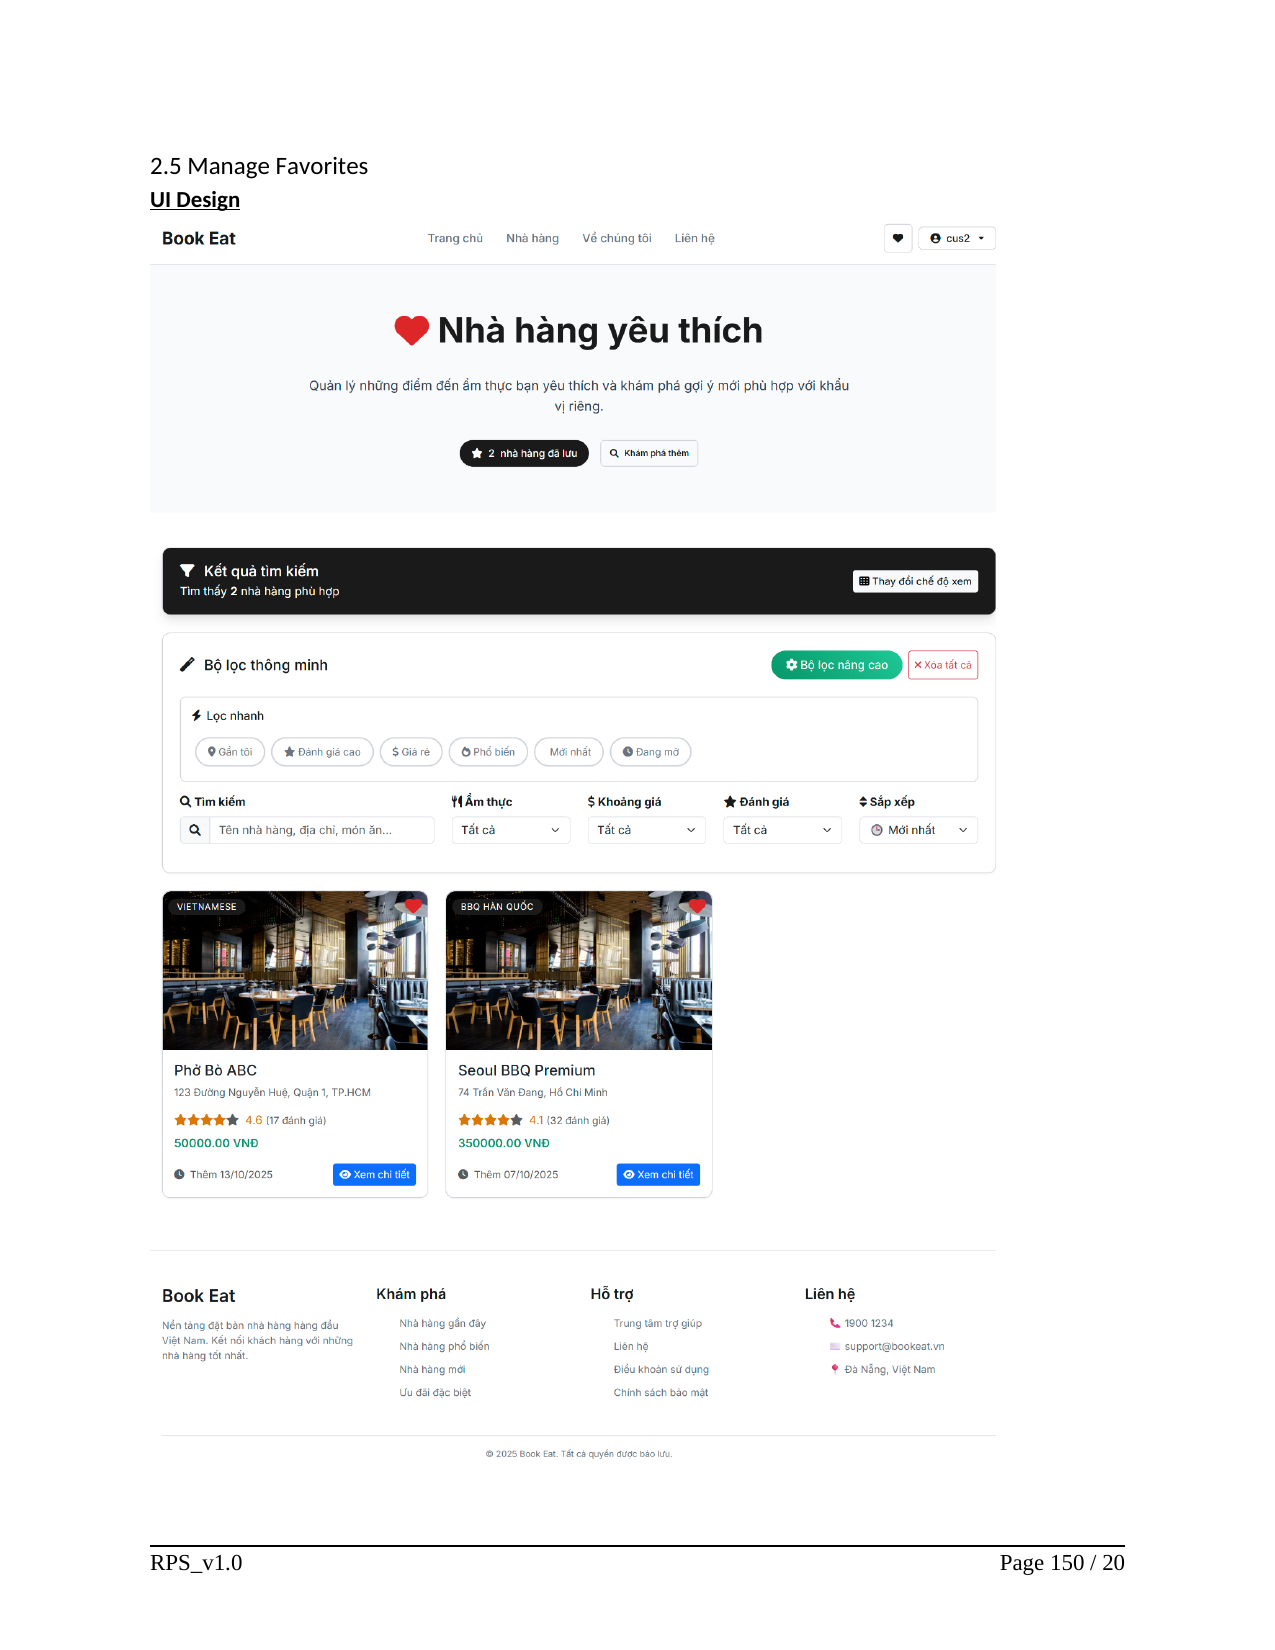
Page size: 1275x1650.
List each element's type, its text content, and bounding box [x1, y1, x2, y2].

picture [150, 212, 997, 1483]
subtitle 2.5 Manage Favorites [150, 150, 1125, 181]
subtitle UI Design [150, 185, 1125, 213]
